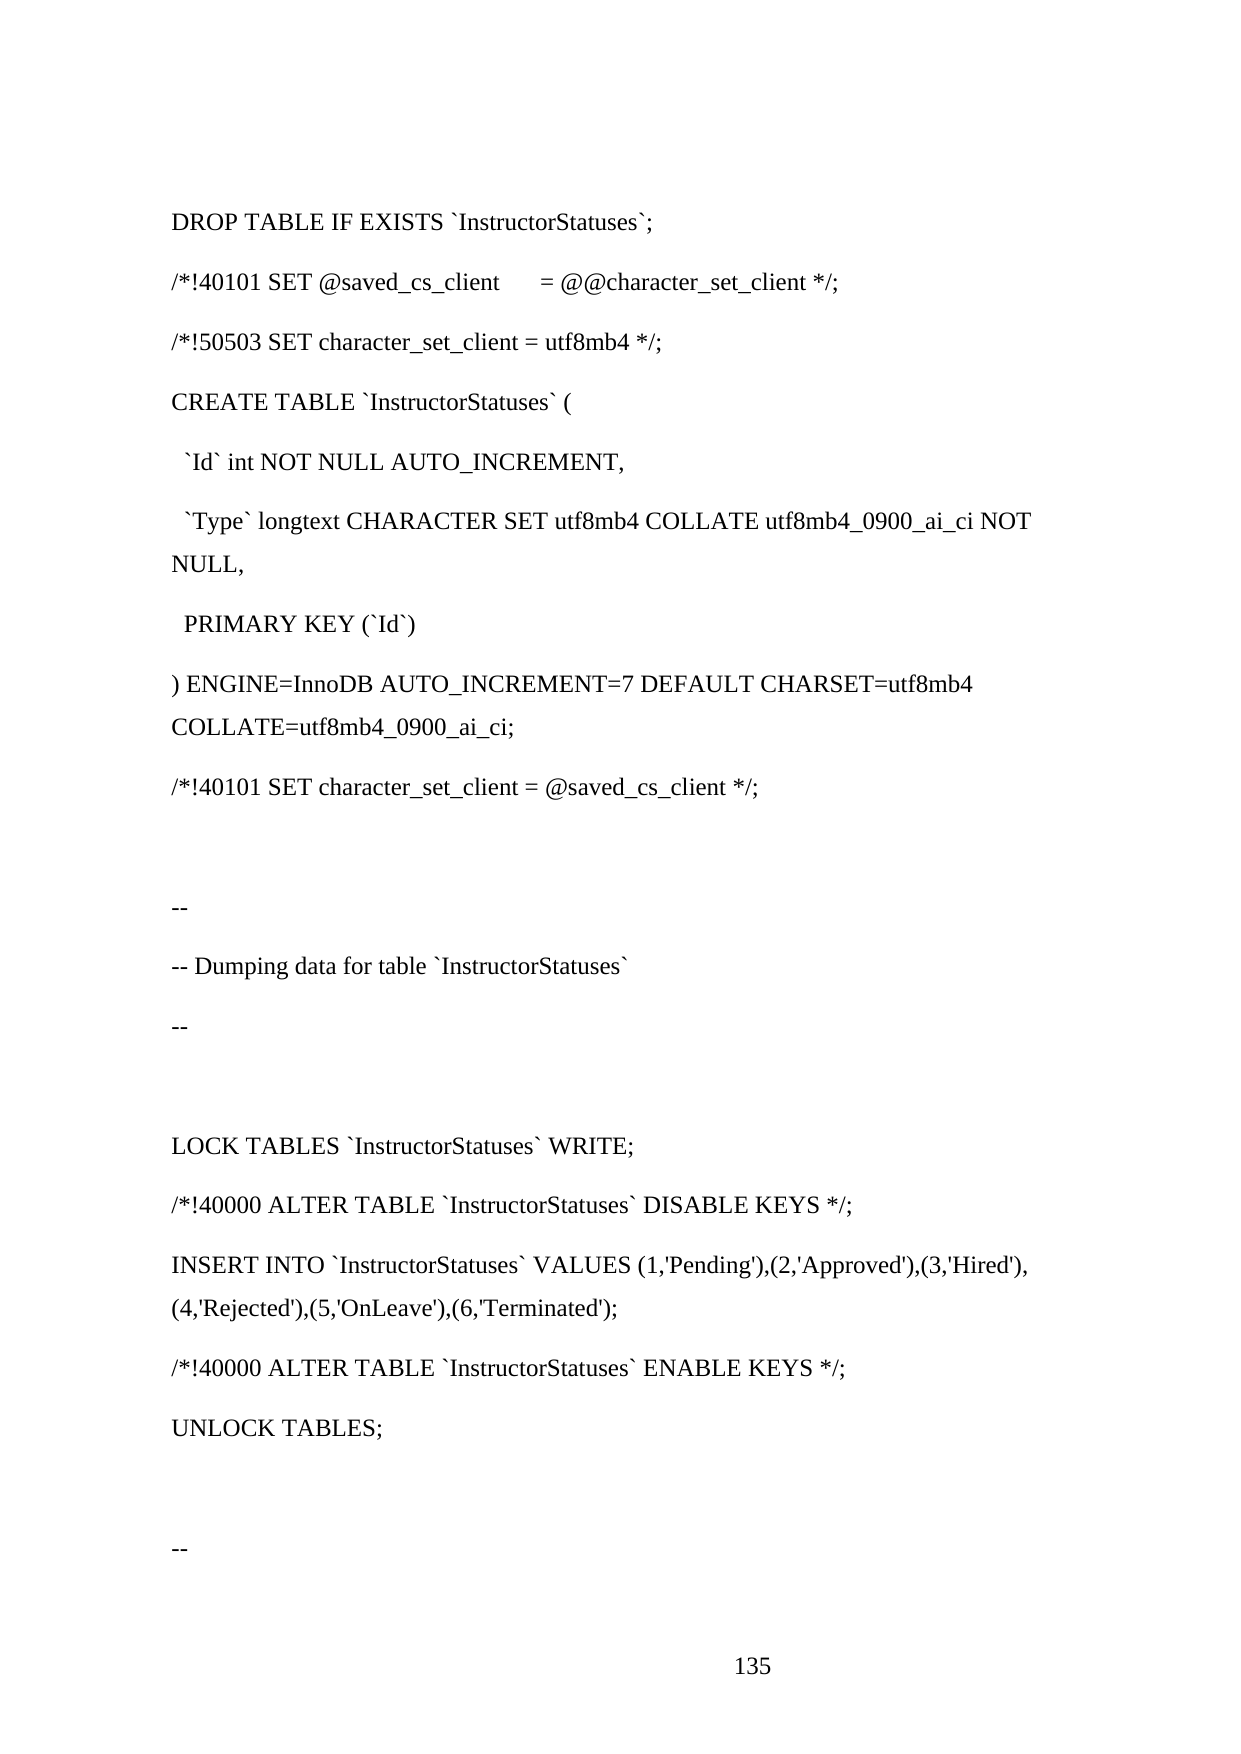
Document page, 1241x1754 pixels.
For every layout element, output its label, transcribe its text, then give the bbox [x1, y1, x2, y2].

text PRIMARY KEY (`Id`) [171, 609, 1093, 638]
text -- [171, 1533, 1093, 1561]
text /*!40101 SET character_set_client = @saved_cs_client */; [171, 772, 1093, 801]
text CREATE TABLE `InstructorStatuses` ( [171, 387, 1093, 416]
text -- [171, 892, 1093, 920]
text /*!40000 ALTER TABLE `InstructorStatuses` ENABLE KEYS */; [171, 1353, 1093, 1382]
text -- Dumping data for table `InstructorStatuses` [171, 951, 1093, 980]
text /*!50503 SET character_set_client = utf8mb4 */; [171, 327, 1093, 356]
text -- [171, 1011, 1093, 1040]
text ) ENGINE=InnoDB AUTO_INCREMENT=7 DEFAULT CHARSET=utf8mb4 COLLATE=utf8mb4_0900_ai_ci; [171, 669, 1093, 741]
text UNLOCK TABLES; [171, 1413, 1093, 1442]
text /*!40000 ALTER TABLE `InstructorStatuses` DISABLE KEYS */; [171, 1191, 1093, 1219]
text INSERT INTO `InstructorStatuses` VALUES (1,'Pending'),(2,'Approved'),(3,'Hired'),(4,'Rejected'),(5,'OnLeave'),(6,'Terminated'); [171, 1250, 1093, 1322]
text /*!40101 SET @saved_cs_client = @@character_set_client */; [171, 267, 1093, 296]
text `Id` int NOT NULL AUTO_INCREMENT, [171, 447, 1093, 475]
text LOCK TABLES `InstructorStatuses` WRITE; [171, 1131, 1093, 1159]
text `Type` longtext CHARACTER SET utf8mb4 COLLATE utf8mb4_0900_ai_ci NOT NULL, [171, 506, 1093, 578]
text DROP TABLE IF EXISTS `InstructorStatuses`; [171, 207, 1093, 236]
